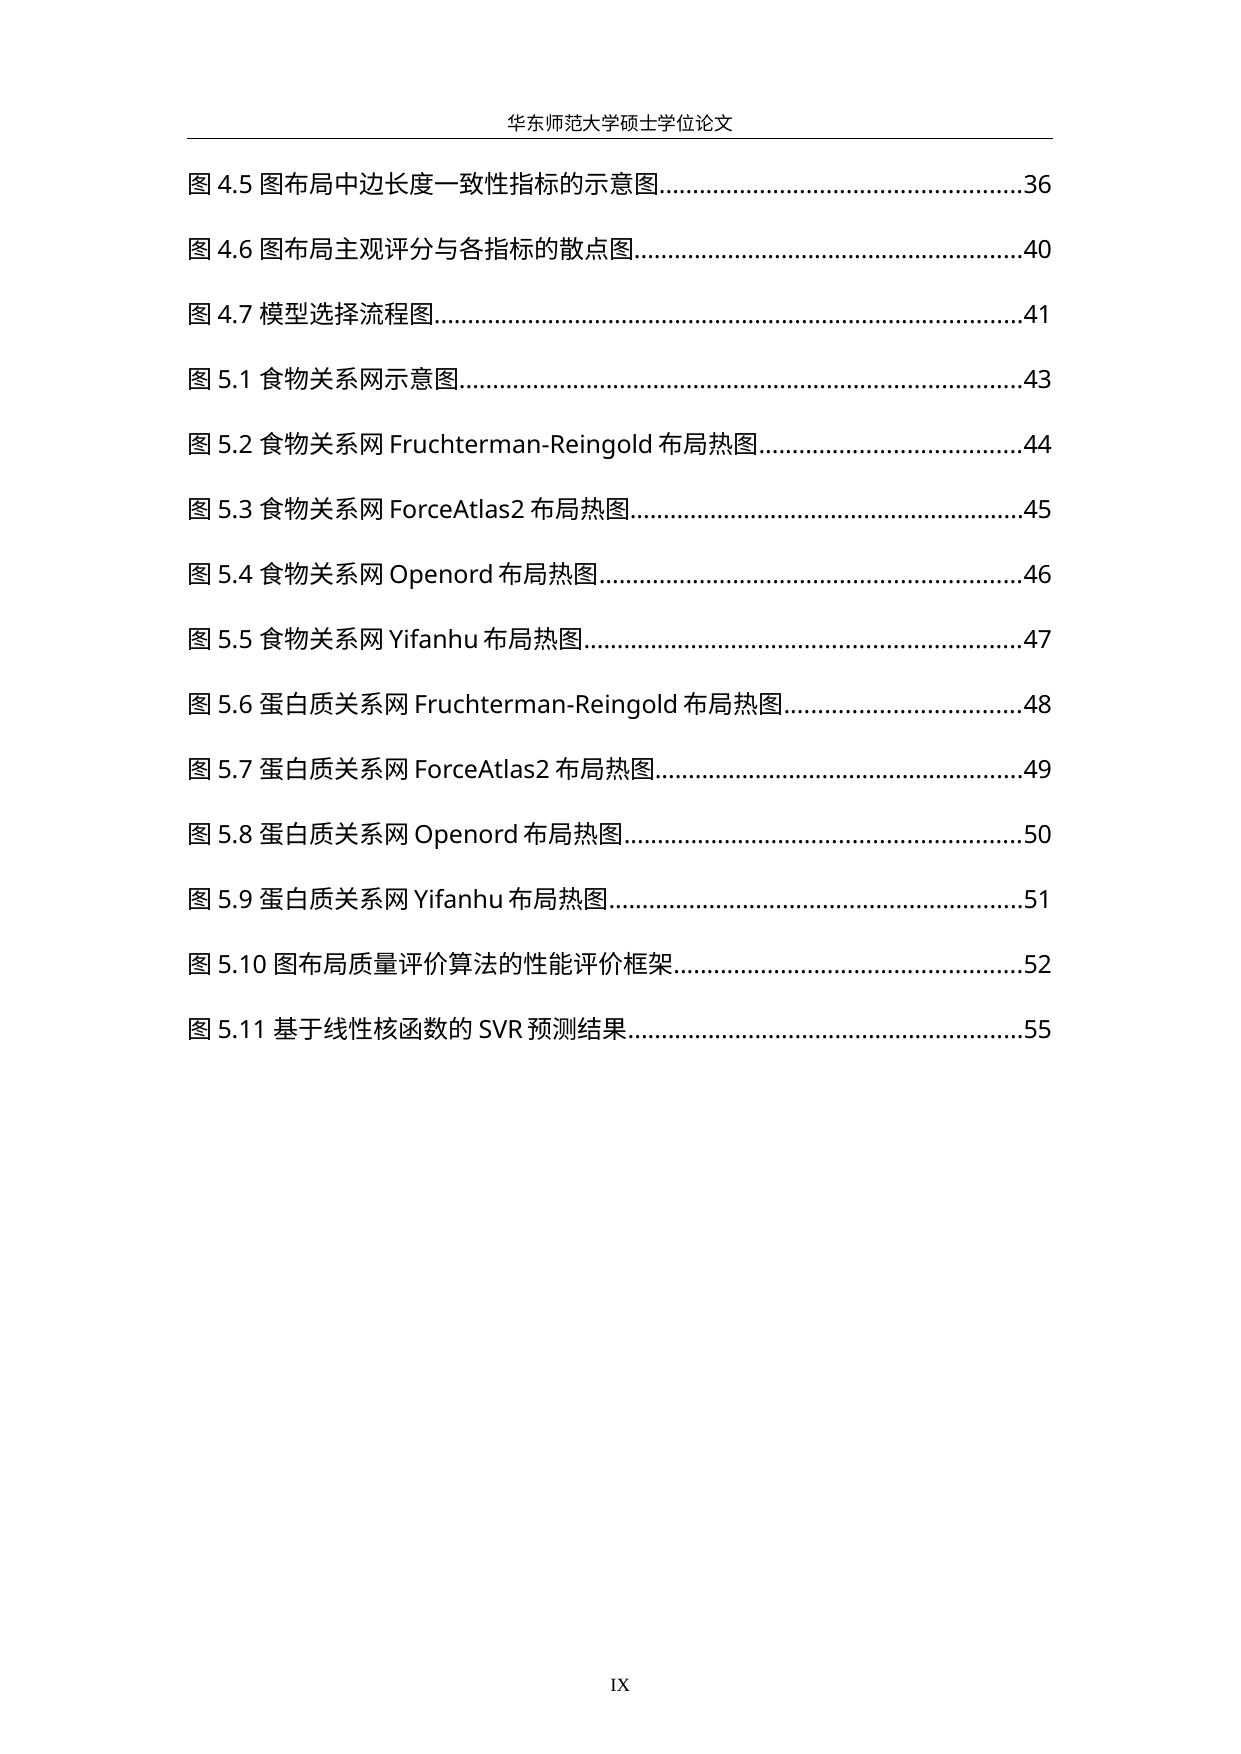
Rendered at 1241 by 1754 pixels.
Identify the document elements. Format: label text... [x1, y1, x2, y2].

text 图5.5 食物关系网Yifanhu布局热图 47 [187, 605, 1053, 670]
text 图4.5 图布局中边长度一致性指标的示意图 36 [187, 150, 1053, 215]
text 图5.3 食物关系网ForceAtlas2布局热图 45 [187, 475, 1053, 540]
text 图5.7 蛋白质关系网ForceAtlas2布局热图 49 [187, 735, 1053, 800]
text 图5.2 食物关系网Fruchterman-Reingold布局热图 44 [187, 410, 1053, 475]
text 图5.6 蛋白质关系网Fruchterman-Reingold布局热图 48 [187, 670, 1053, 735]
text 图5.1 食物关系网示意图 43 [187, 345, 1053, 410]
text 图4.7 模型选择流程图 41 [187, 280, 1053, 345]
text 图4.6 图布局主观评分与各指标的散点图 40 [187, 215, 1053, 280]
text 图5.11 基于线性核函数的SVR预测结果 55 [187, 995, 1053, 1060]
text 图5.4 食物关系网Openord布局热图 46 [187, 540, 1053, 605]
text 图5.10 图布局质量评价算法的性能评价框架 52 [187, 930, 1053, 995]
text 图5.9 蛋白质关系网Yifanhu布局热图 51 [187, 865, 1053, 930]
text 图5.8 蛋白质关系网Openord布局热图 50 [187, 800, 1053, 865]
